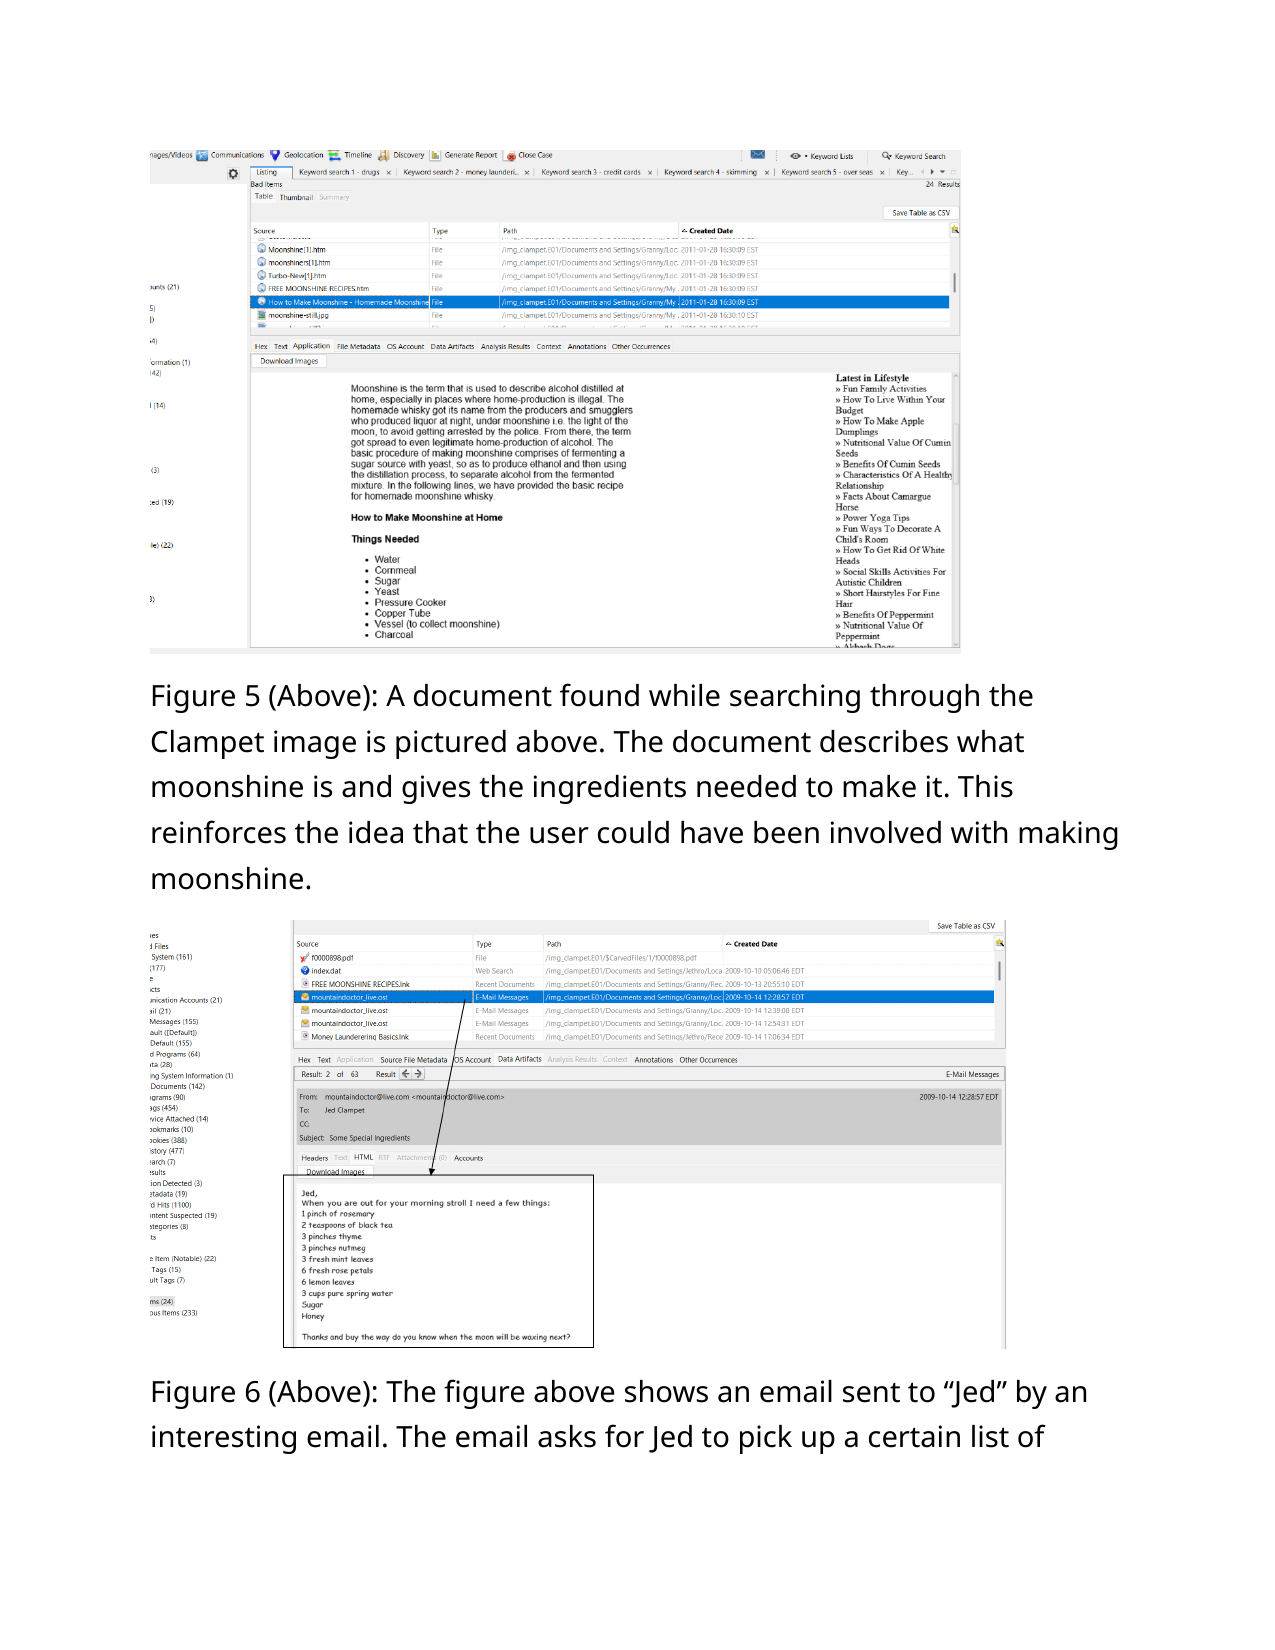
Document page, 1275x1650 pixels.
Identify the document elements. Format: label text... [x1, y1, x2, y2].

picture [150, 150, 962, 654]
text Figure 5 (Above): A document found while searching through the Clampet image is pictured above. The document describes what moonshine is and gives the ingredients needed to make it. This reinforces the idea that the user could have been involved with making moonshine. [150, 676, 1125, 898]
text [150, 1371, 1125, 1456]
picture [150, 920, 1007, 1349]
